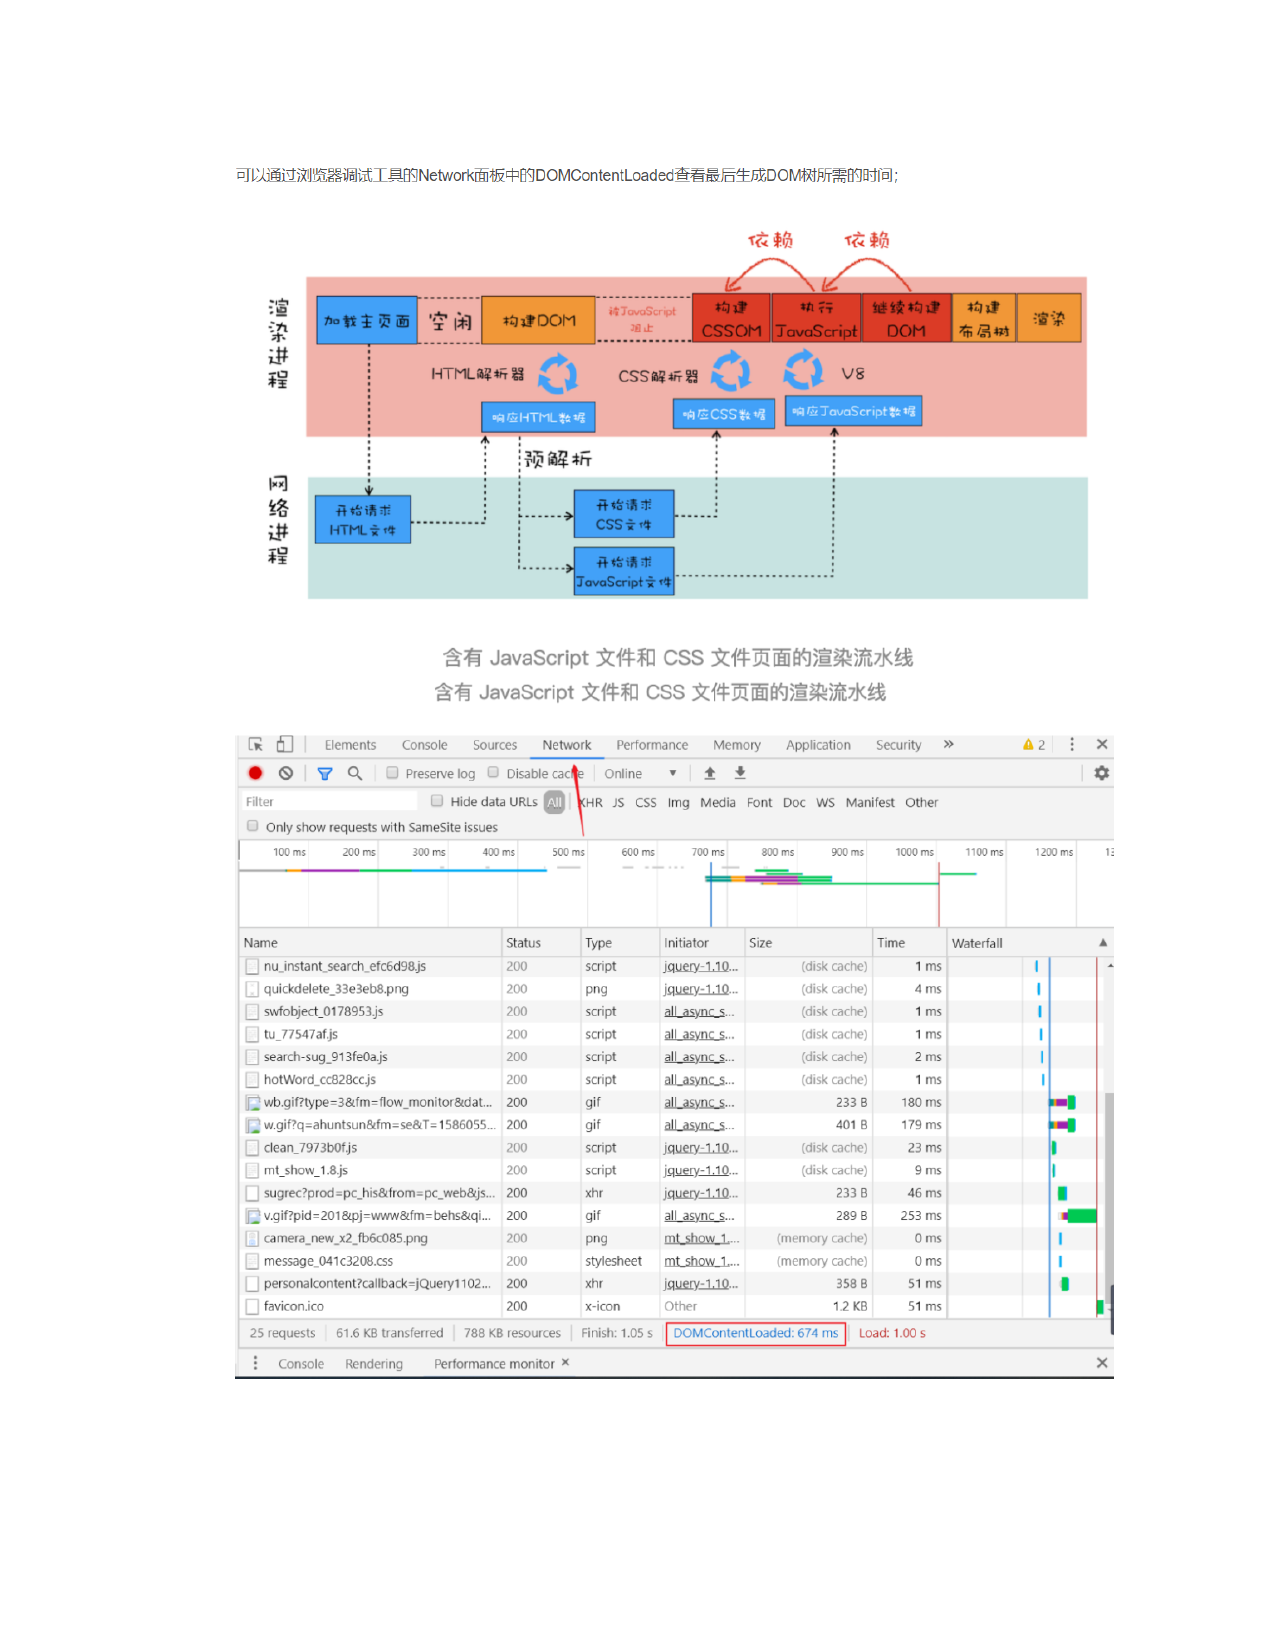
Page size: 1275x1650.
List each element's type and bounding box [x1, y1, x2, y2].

picture [225, 150, 1125, 1389]
